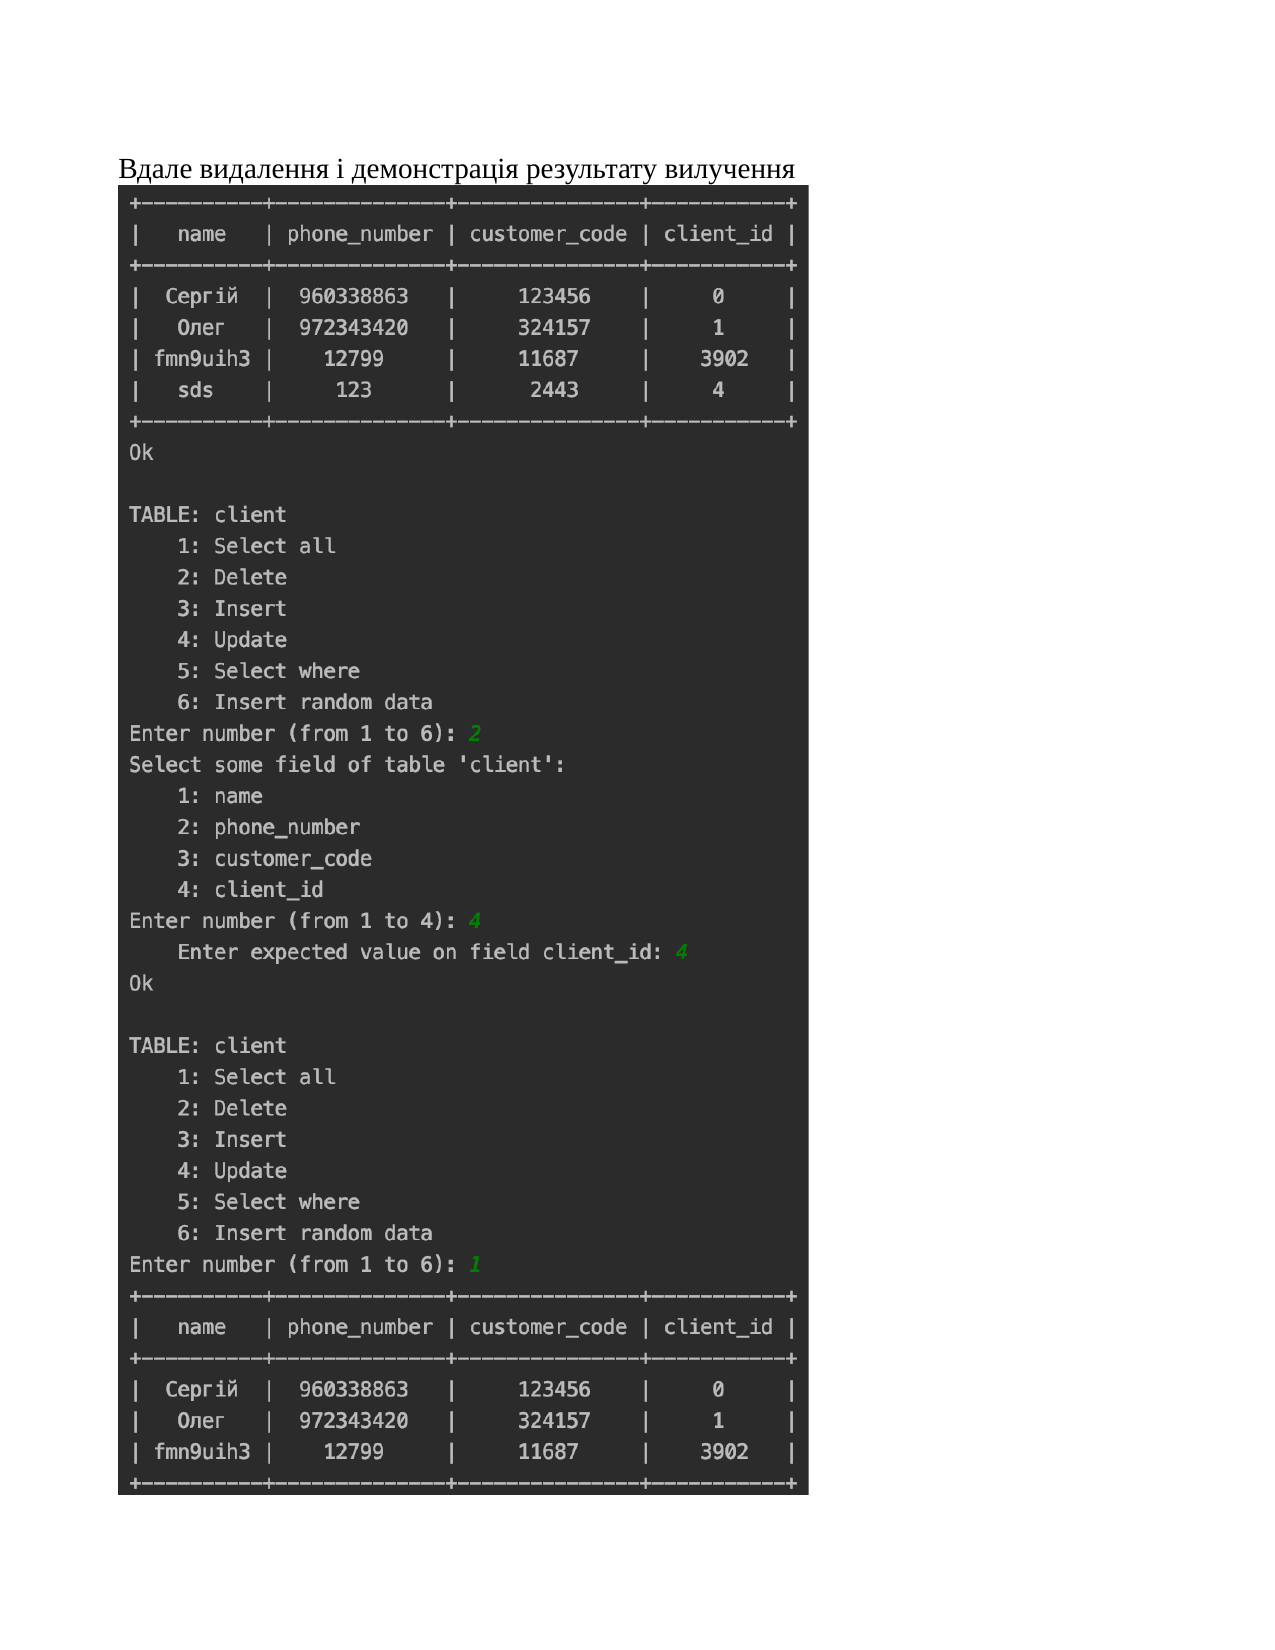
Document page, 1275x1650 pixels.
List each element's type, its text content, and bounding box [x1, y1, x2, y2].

picture [118, 185, 809, 1495]
text Вдале видалення і демонстрація результату вилучення [118, 152, 1157, 185]
